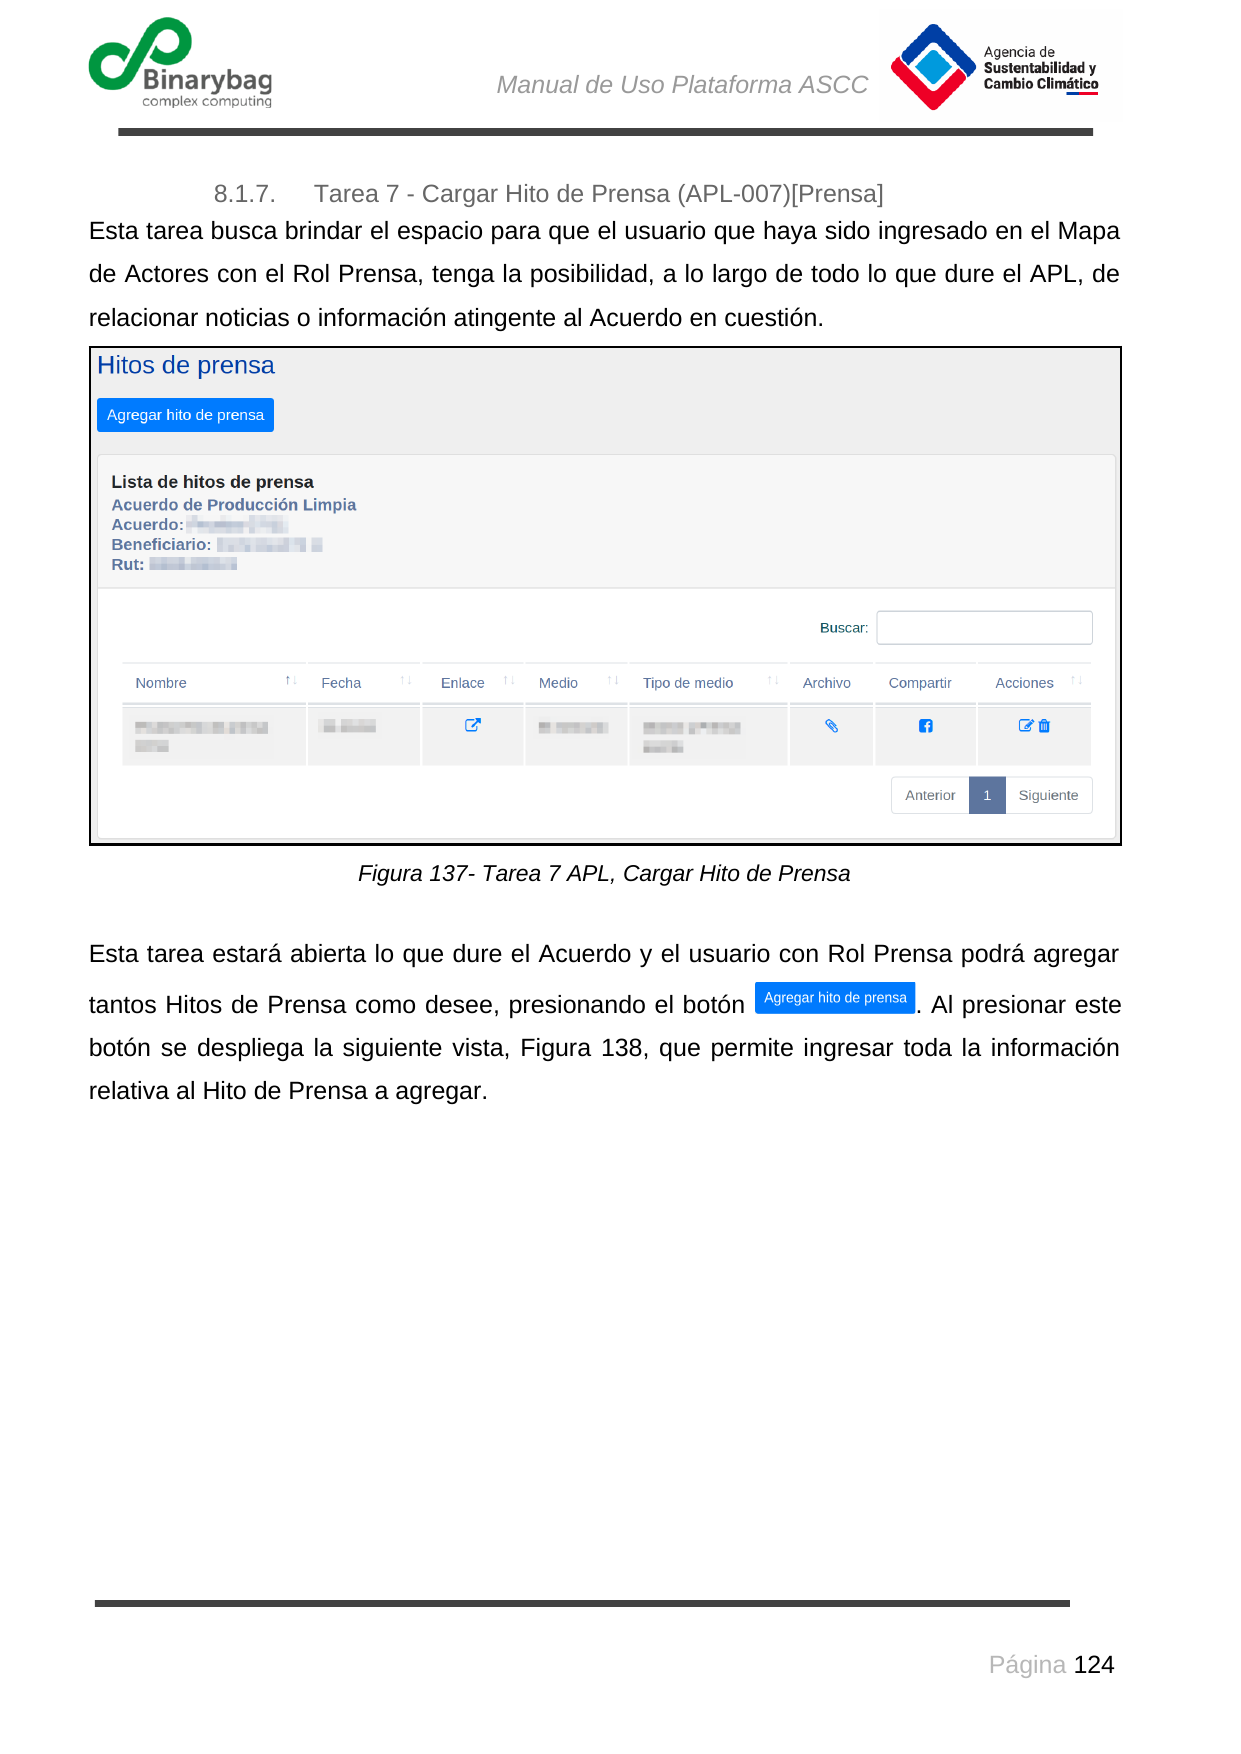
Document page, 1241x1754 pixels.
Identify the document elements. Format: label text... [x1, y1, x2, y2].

picture [91, 348, 1120, 843]
picture [88, 17, 272, 108]
subtitle Tarea 7 - Cargar Hito de Prensa (APL-007)[Prensa] [276, 179, 1122, 208]
text Esta tarea busca brindar el espacio para que el usuario que haya sido ingresado en el Mapa de Actores con el Rol Prensa, tenga la posibilidad, a lo largo de todo lo que dure el APL, de relacionar noticias o información atingente al Acuerdo en cuestión. [88, 216, 1122, 331]
picture [118, 128, 1094, 136]
picture [94, 1600, 1070, 1607]
picture [878, 9, 1123, 122]
text Figura 137- Tarea 7 APL, Cargar Hito de Prensa [88, 860, 1122, 886]
text Esta tarea estará abierta lo que dure el Acuerdo y el usuario con Rol Prensa podrá agregar tantos Hitos de Prensa como desee, presionando el botón . Al presionar este botón se despliega la siguiente vista, Figura 138, que permite ingresar toda la información relativa al Hito de Prensa a agregar. [88, 939, 1122, 1105]
picture [755, 982, 916, 1014]
